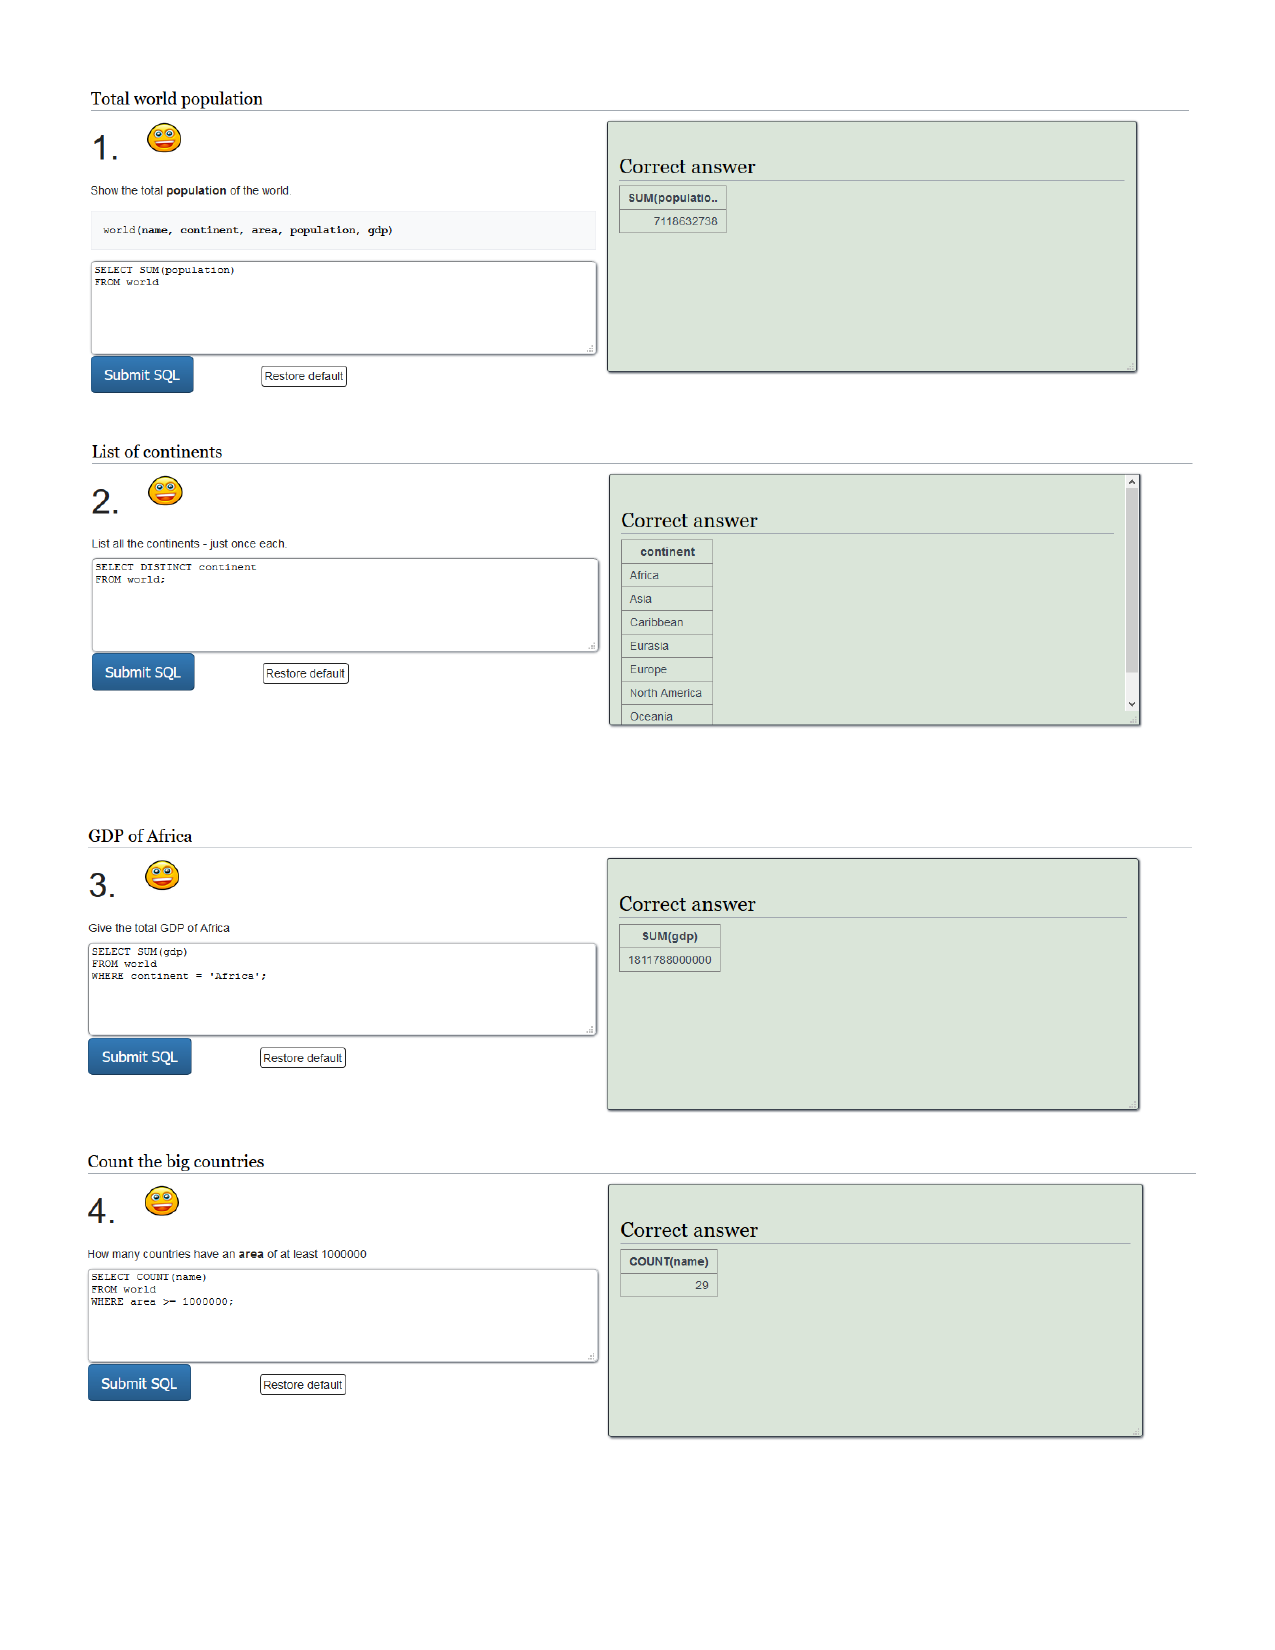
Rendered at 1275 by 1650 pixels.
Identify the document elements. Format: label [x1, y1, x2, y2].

picture [75, 1144, 1200, 1458]
picture [75, 427, 1200, 742]
picture [75, 808, 1200, 1126]
picture [75, 75, 1200, 409]
